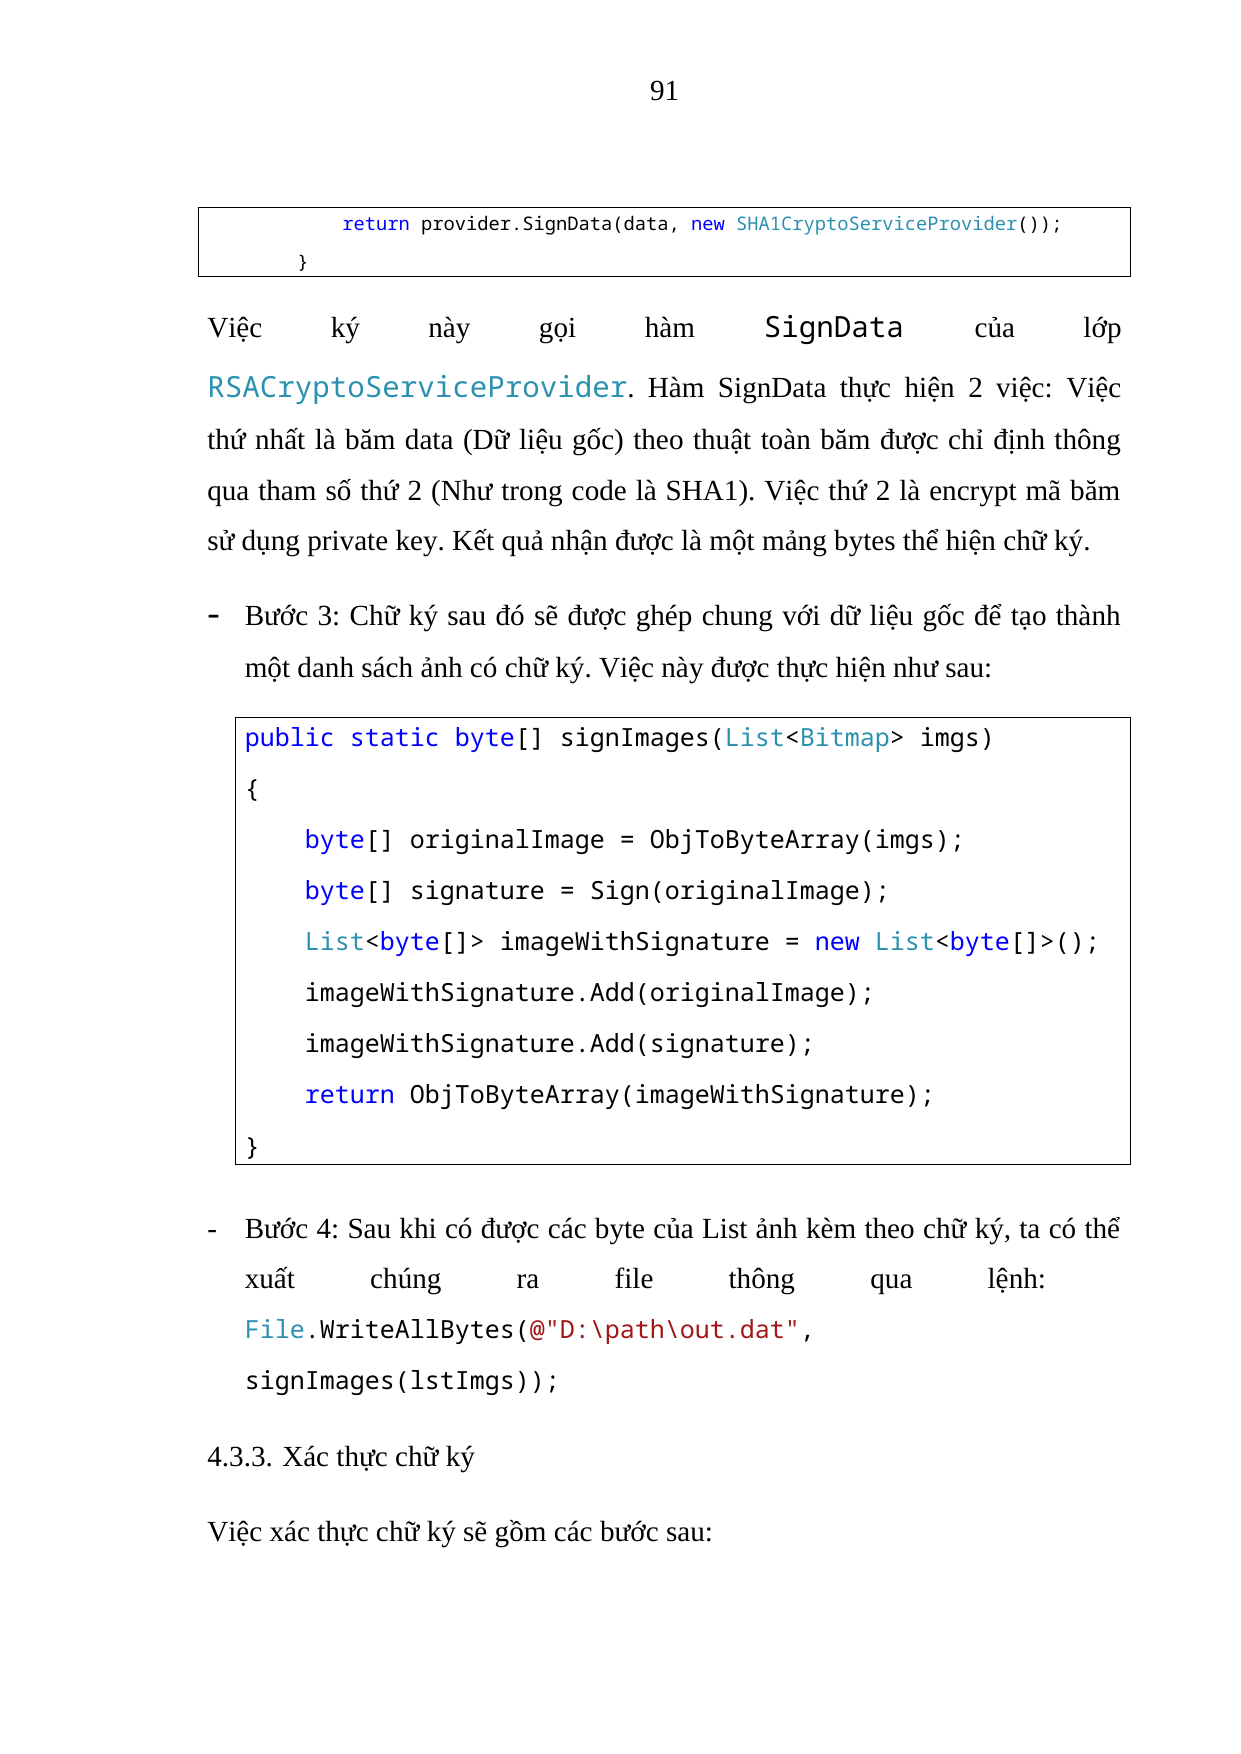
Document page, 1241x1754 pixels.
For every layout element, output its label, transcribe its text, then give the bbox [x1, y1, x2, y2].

text List<byte[]> imageWithSignature = new List<byte[]>(); [236, 921, 1130, 958]
text Việc ký này gọi hàm SignData của lớp RSACryptoServiceProvider. Hàm SignData thực hiện 2 việc: Việc thứ nhất là băm data (Dữ liệu gốc) theo thuật toàn băm được chỉ định thông qua tham số thứ 2 (Như trong code là SHA1). Việc thứ 2 là encrypt mã băm sử dụng private key. Kết quả nhận được là một mảng bytes thể hiện chữ ký. [207, 306, 1122, 556]
text public static byte[] signImages(List<Bitmap> imgs) [236, 718, 1130, 754]
list Bước 3: Chữ ký sau đó sẽ được ghép chung với dữ liệu gốc để tạo thành một danh sách ảnh có chữ ký. Việc này được thực hiện như sau: [207, 590, 1122, 683]
text { [236, 768, 1130, 805]
text } [199, 245, 1130, 276]
list Bước 4: Sau khi có được các byte của List ảnh kèm theo chữ ký, ta có thể xuất chúng ra file thông qua lệnh: File.WriteAllBytes(@"D:\path\out.dat", signImages(lstImgs)); [207, 1211, 1122, 1397]
text Việc xác thực chữ ký sẽ gồm các bước sau: [207, 1514, 1122, 1548]
text byte[] originalImage = ObjToByteArray(imgs); [236, 819, 1130, 856]
text imageWithSignature.Add(originalImage); [236, 972, 1130, 1009]
subtitle Xác thực chữ ký [207, 1439, 1122, 1472]
text } [236, 1125, 1130, 1164]
text imageWithSignature.Add(signature); [236, 1023, 1130, 1060]
text return provider.SignData(data, new SHA1CryptoServiceProvider()); [199, 208, 1130, 236]
text return ObjToByteArray(imageWithSignature); [236, 1074, 1130, 1111]
text byte[] signature = Sign(originalImage); [236, 870, 1130, 907]
